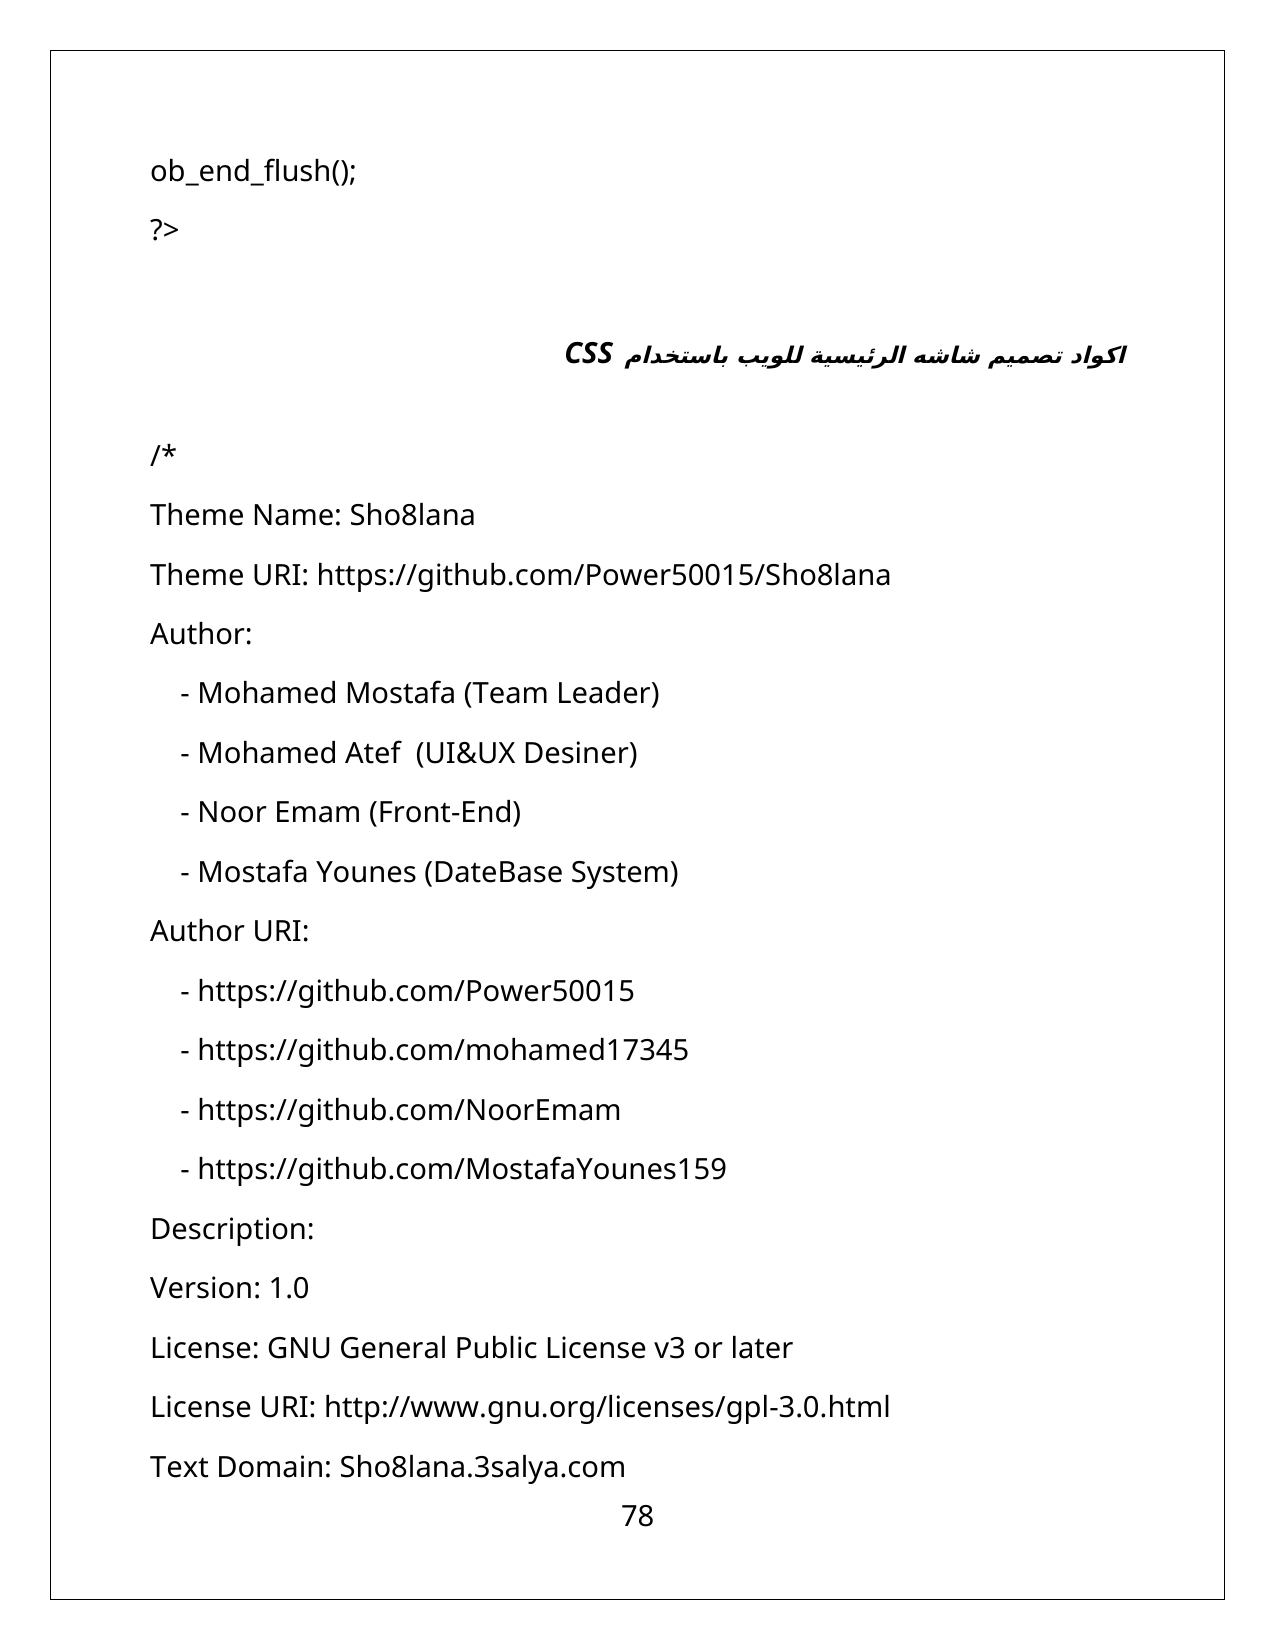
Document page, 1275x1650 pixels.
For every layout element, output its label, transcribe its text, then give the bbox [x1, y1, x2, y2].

text - https://github.com/Power50015 [150, 970, 1125, 1010]
text Author URI: [150, 911, 1125, 950]
text - https://github.com/mohamed17345 [150, 1030, 1125, 1069]
text - https://github.com/NoorEmam [150, 1089, 1125, 1129]
text - Noor Emam (Front-End) [150, 792, 1125, 831]
text ?> [150, 209, 1125, 249]
text - https://github.com/MostafaYounes159 [150, 1149, 1125, 1188]
text - Mohamed Mostafa (Team Leader) [150, 673, 1125, 712]
text - Mohamed Atef (UI&UX Desiner) [150, 732, 1125, 772]
text Theme URI: https://github.com/Power50015/Sho8lana [150, 554, 1125, 593]
text /* [150, 435, 1125, 474]
text Description: [150, 1208, 1125, 1248]
subtitle اكواد تصميم شاشه الرئيسية للويب باستخدام CSS [150, 333, 1125, 372]
text ob_end_flush(); [150, 150, 1125, 190]
text Version: 1.0 [150, 1268, 1125, 1307]
text License: GNU General Public License v3 or later [150, 1327, 1125, 1367]
text - Mostafa Younes (DateBase System) [150, 851, 1125, 891]
text Author: [150, 613, 1125, 653]
text License URI: http://www.gnu.org/licenses/gpl-3.0.html [150, 1387, 1125, 1426]
text Text Domain: Sho8lana.3salya.com [150, 1446, 1125, 1486]
text Theme Name: Sho8lana [150, 494, 1125, 534]
